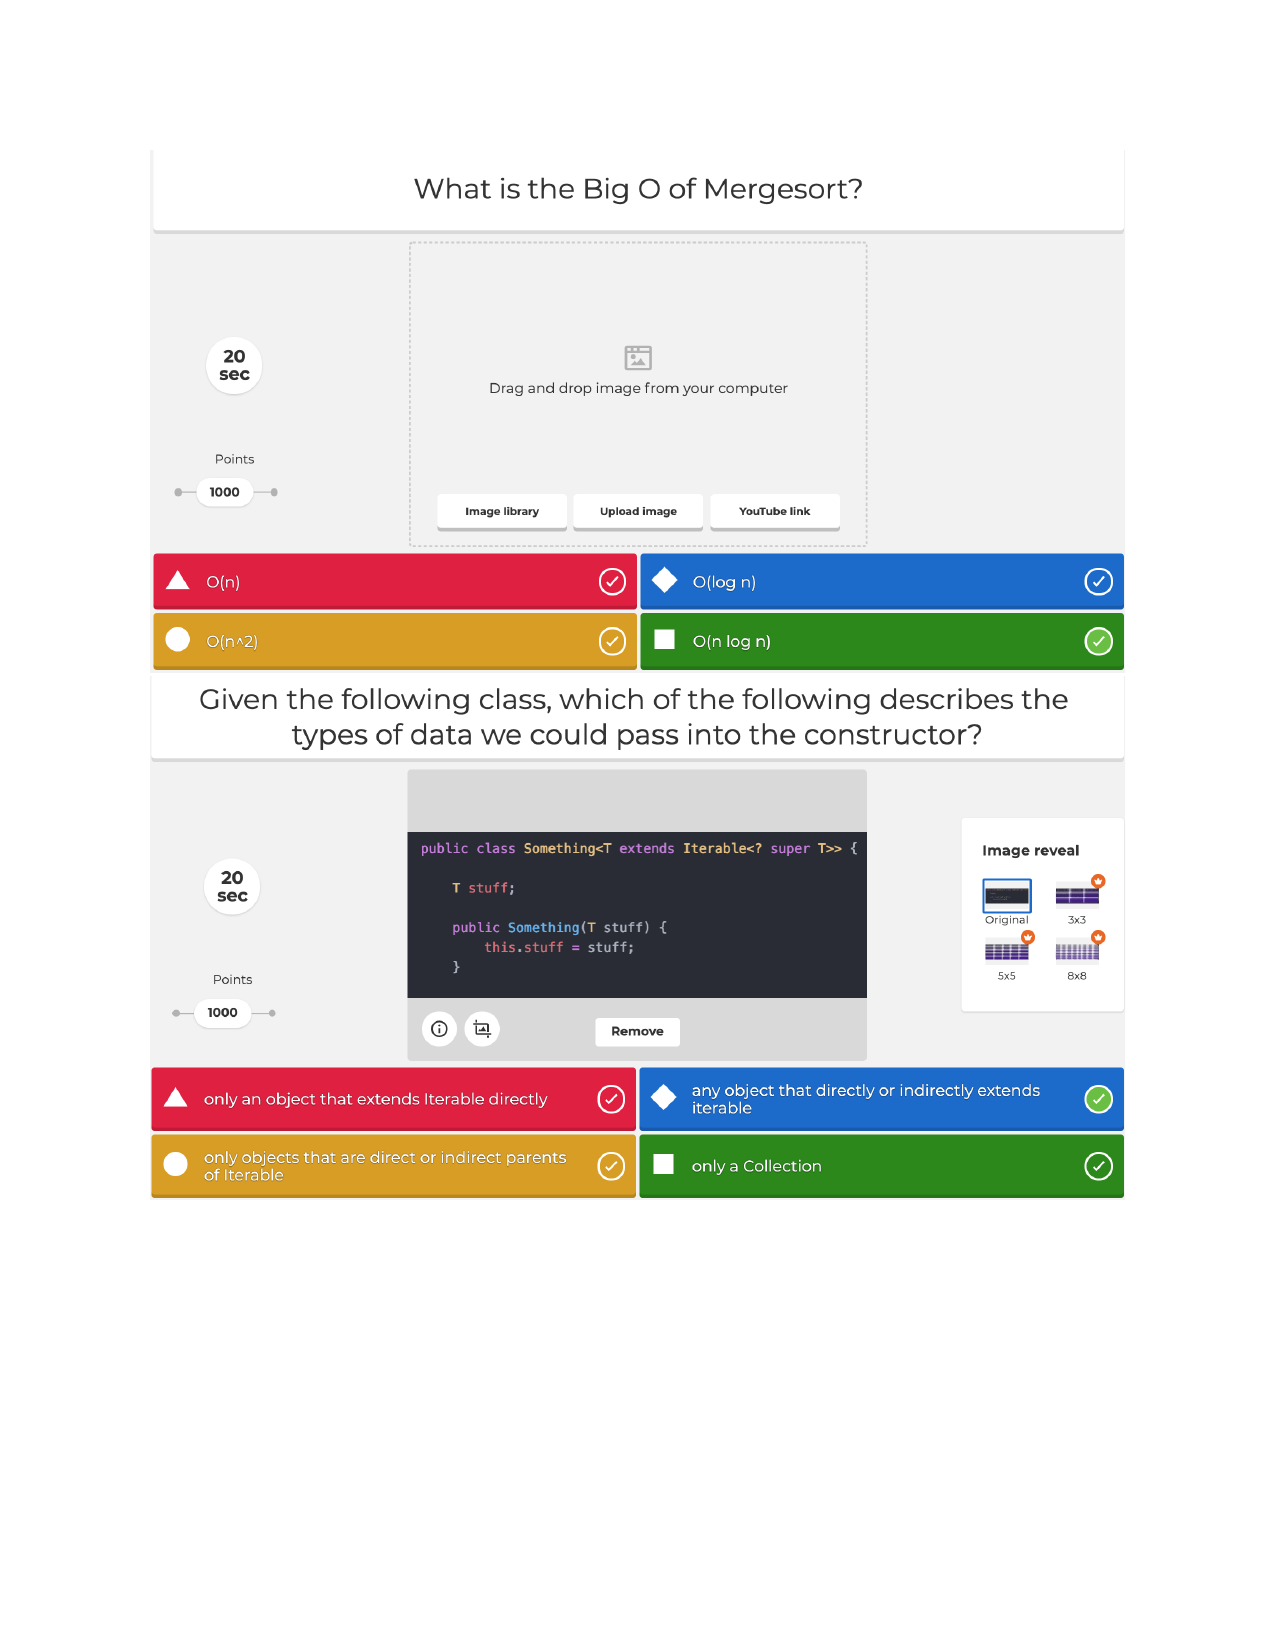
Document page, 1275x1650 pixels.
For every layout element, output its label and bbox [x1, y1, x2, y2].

picture [150, 676, 1125, 1200]
picture [150, 150, 1125, 673]
